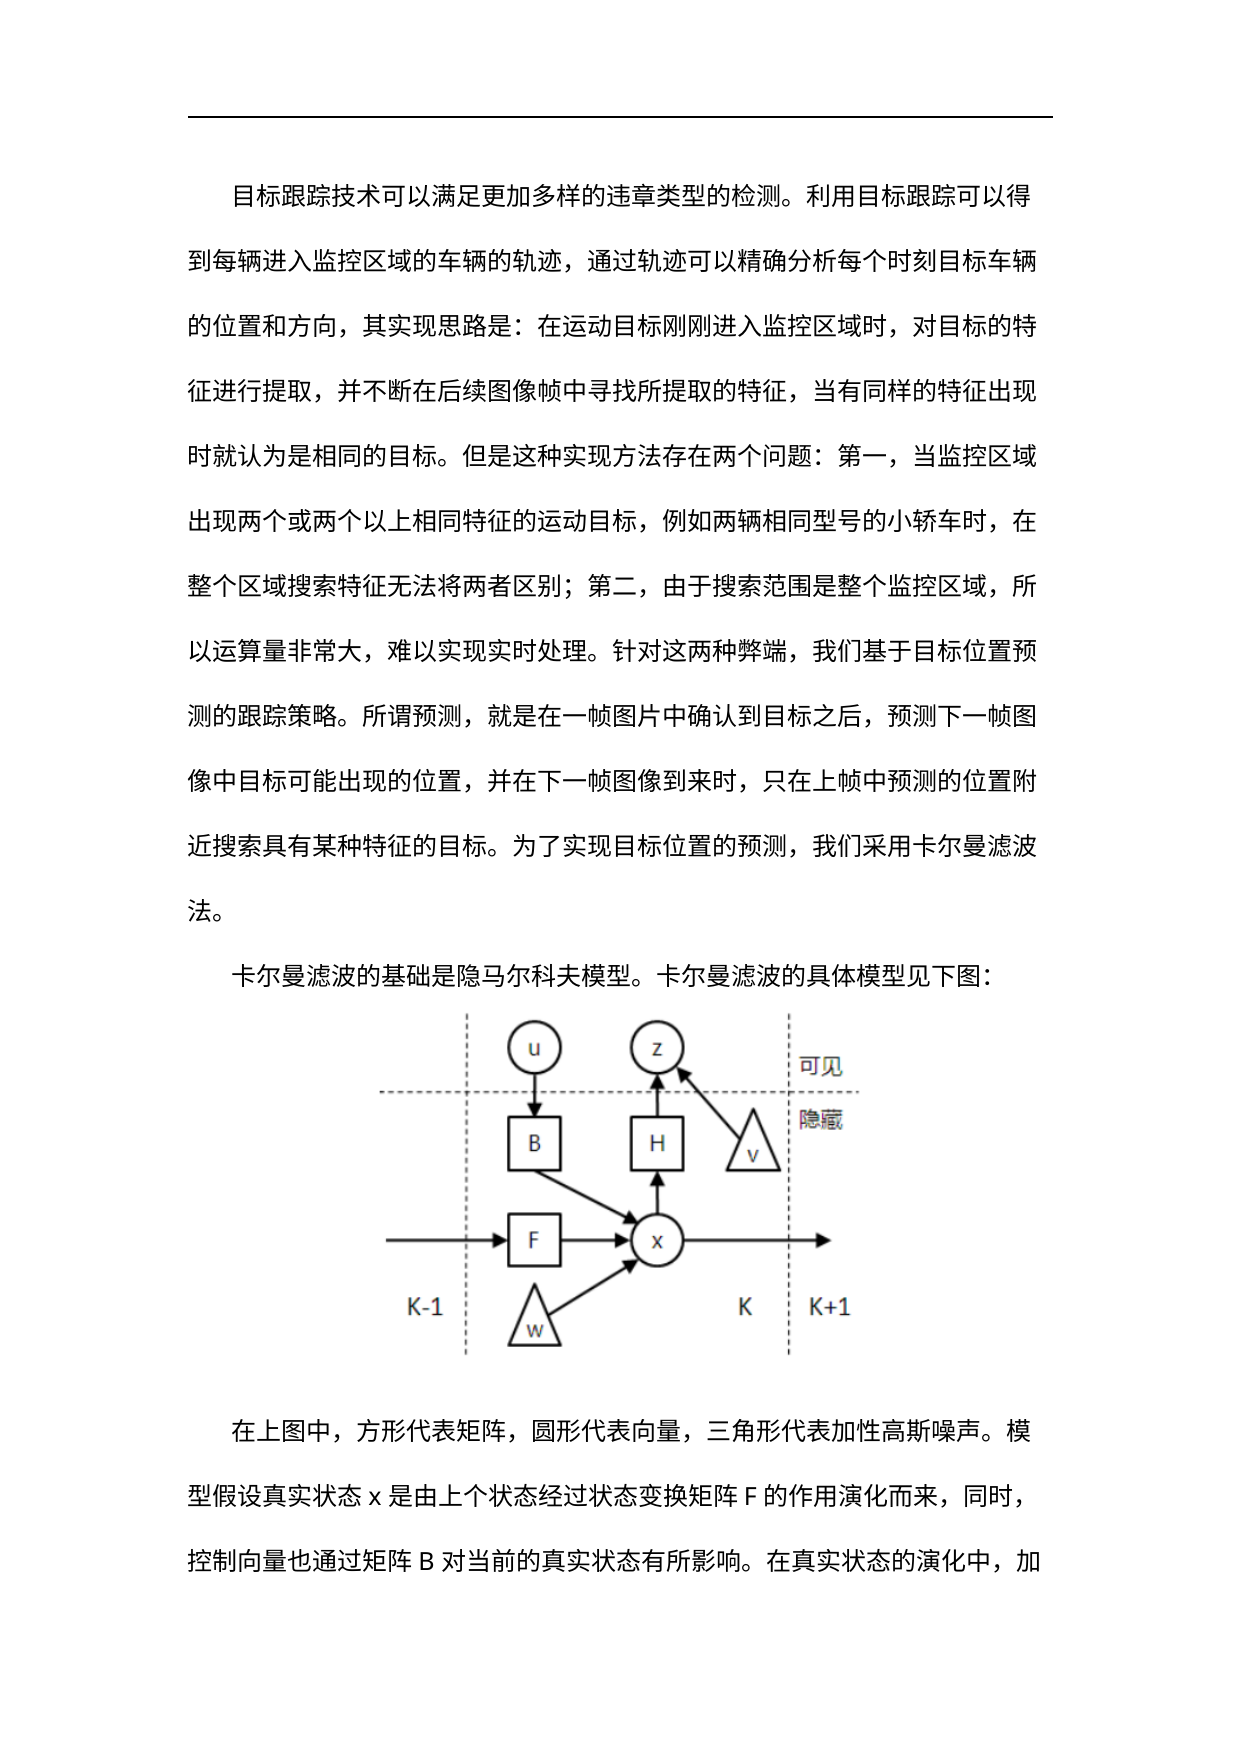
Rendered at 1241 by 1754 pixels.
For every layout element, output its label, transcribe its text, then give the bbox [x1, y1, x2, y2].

picture [379, 1007, 861, 1367]
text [187, 1397, 1053, 1592]
text 卡尔曼滤波的基础是隐马尔科夫模型。卡尔曼滤波的具体模型见下图： [187, 942, 1053, 1007]
text 目标跟踪技术可以满足更加多样的违章类型的检测。利用目标跟踪可以得到每辆进入监控区域的车辆的轨迹，通过轨迹可以精确分析每个时刻目标车辆的位置和方向，其实现思路是：在运动目标刚刚进入监控区域时，对目标的特征进行提取，并不断在后续图像帧中寻找所提取的特征，当有同样的特征出现时就认为是相同的目标。但是这种实现方法存在两个问题：第一，当监控区域出现两个或两个以上相同特征的运动目标，例如两辆相同型号的小轿车时，在整个区域搜索特征无法将两者区别；第二，由于搜索范围是整个监控区域，所以运算量非常大，难以实现实时处理。针对这两种弊端，我们基于目标位置预测的跟踪策略。所谓预测，就是在一帧图片中确认到目标之后，预测下一帧图像中目标可能出现的位置，并在下一帧图像到来时，只在上帧中预测的位置附近搜索具有某种特征的目标。为了实现目标位置的预测，我们采用卡尔曼滤波法。 [187, 162, 1053, 942]
